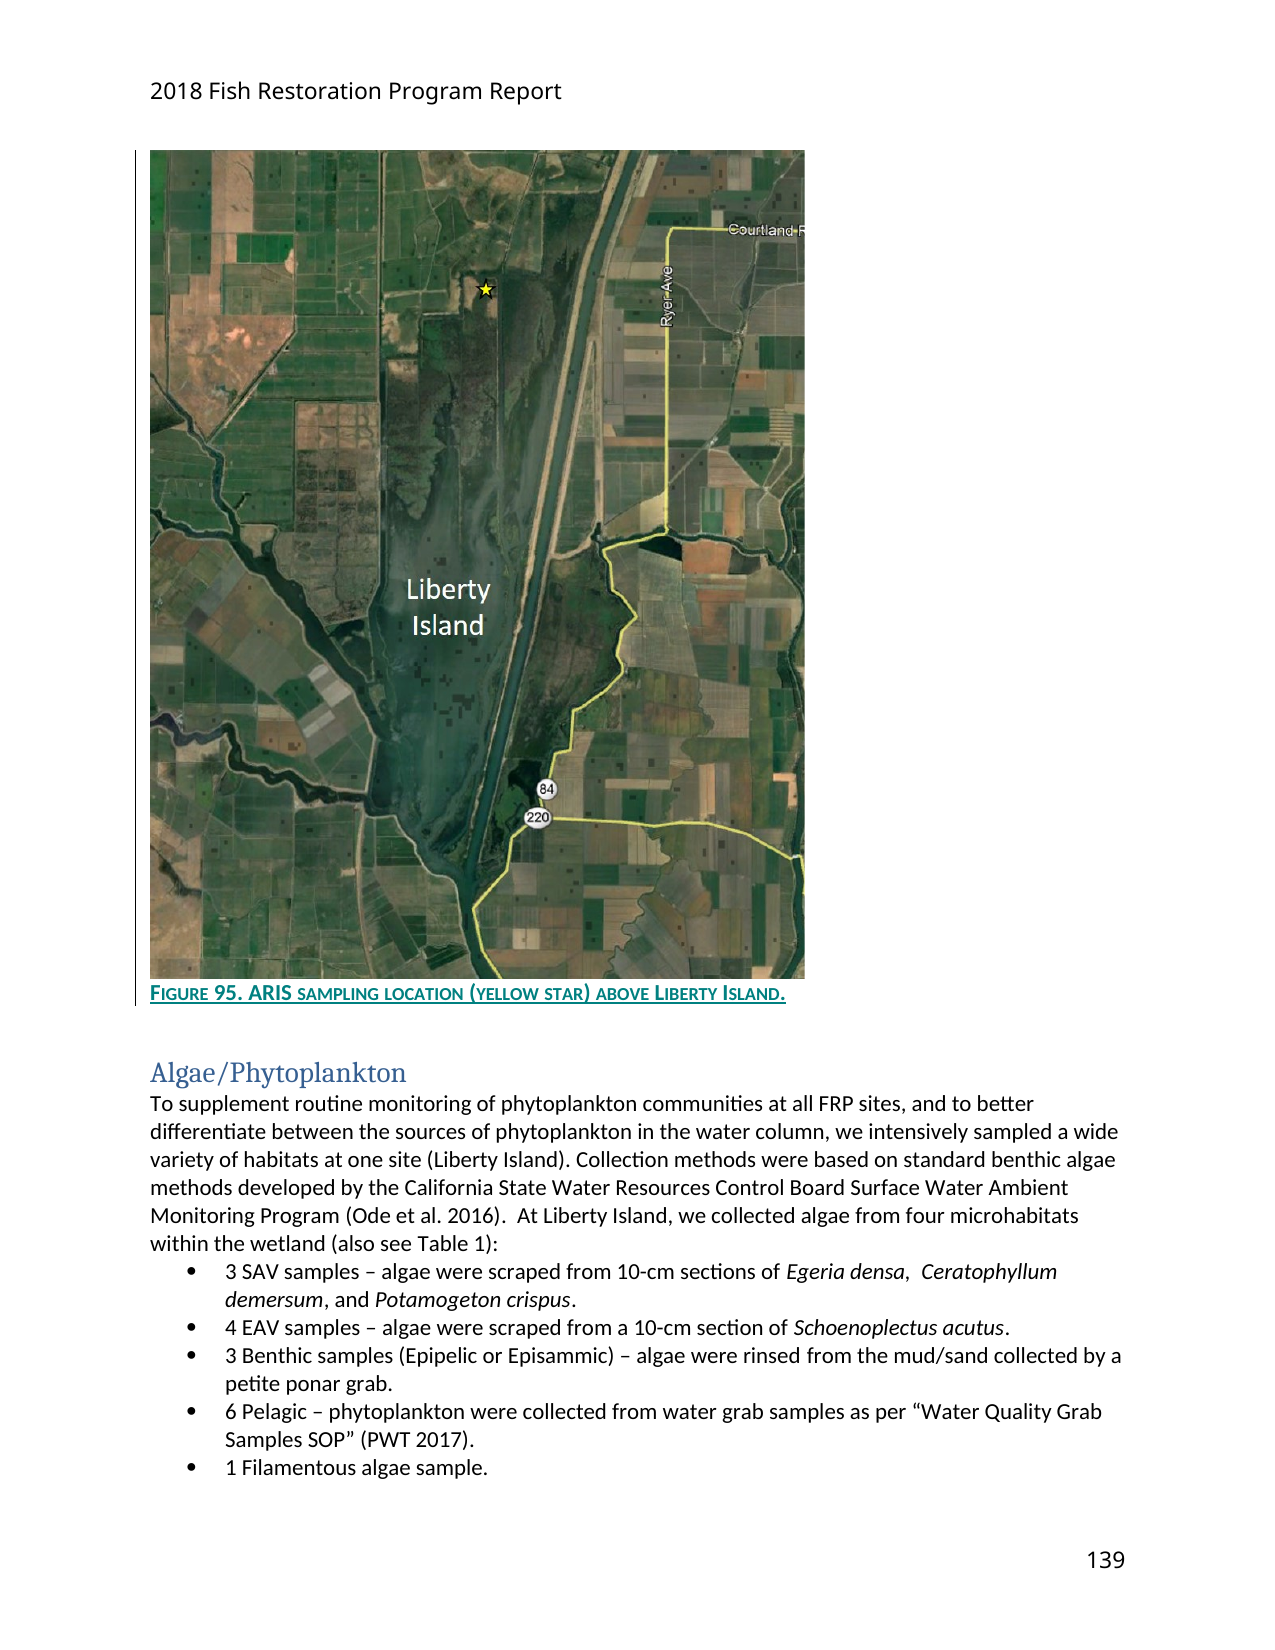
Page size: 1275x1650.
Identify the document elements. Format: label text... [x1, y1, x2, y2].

list 4 EAV samples – algae were scraped from a 10-cm section of Schoenoplectus acutus. [187, 1313, 1125, 1341]
list 3 SAV samples – algae were scraped from 10-cm sections of Egeria densa, Ceratophyllum demersum, and Potamogeton crispus. [187, 1257, 1125, 1313]
list 6 Pelagic – phytoplankton were collected from water grab samples as per “Water Quality Grab Samples SOP” (PWT 2017). [187, 1397, 1125, 1453]
list 3 Benthic samples (Epipelic or Episammic) – algae were rinsed from the mud/sand collected by a petite ponar grab. [187, 1341, 1125, 1397]
picture [150, 150, 805, 979]
subtitle Algae/Phytoplankton [150, 1056, 1125, 1089]
list 1 Filamentous algae sample. [187, 1453, 1125, 1482]
text To supplement routine monitoring of phytoplankton communities at all FRP sites, and to better differentiate between the sources of phytoplankton in the water column, we intensively sampled a wide variety of habitats at one site (Liberty Island). Collection methods were based on standard benthic algae methods developed by the California State Water Resources Control Board Surface Water Ambient Monitoring Program (Ode et al. 2016). At Liberty Island, we collected algae from four microhabitats within the wetland (also see Table 1): [150, 1089, 1125, 1257]
